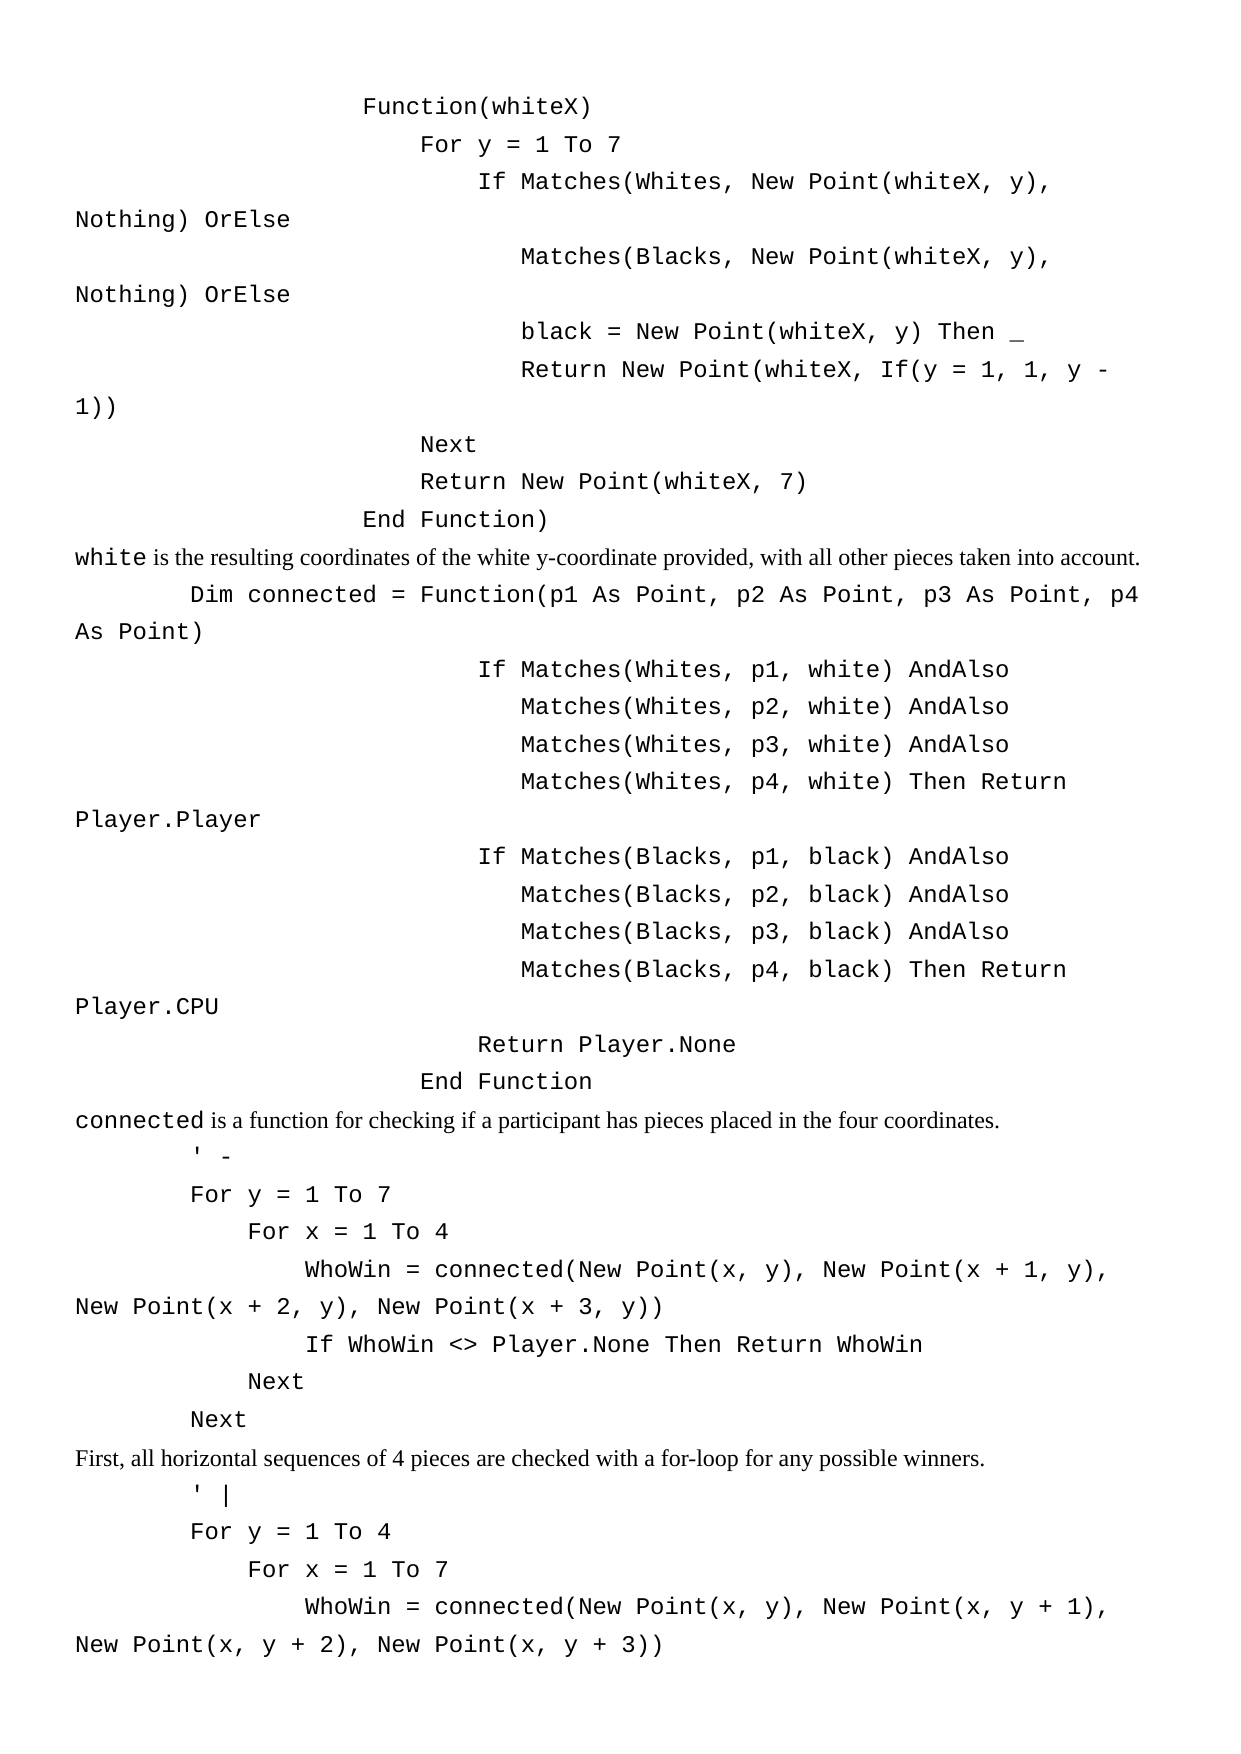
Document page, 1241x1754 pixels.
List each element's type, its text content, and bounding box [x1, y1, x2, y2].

text ' | [75, 1477, 1165, 1514]
text connected is a function for checking if a participant has pieces placed in the four coordinates. [75, 1102, 1165, 1139]
text Matches(Whites, p3, white) AndAlso [75, 727, 1165, 764]
text WhoWin = connected(New Point(x, y), New Point(x, y + 1), New Point(x, y + 2), New Point(x, y + 3)) [75, 1589, 1165, 1664]
text Return New Point(whiteX, If(y = 1, 1, y - 1)) [75, 352, 1165, 427]
text Next [75, 427, 1165, 464]
text If WhoWin <> Player.None Then Return WhoWin [75, 1327, 1165, 1364]
text Next [75, 1402, 1165, 1439]
text Matches(Blacks, p4, black) Then Return Player.CPU [75, 952, 1165, 1027]
text For y = 1 To 7 [75, 127, 1165, 164]
text ' - [75, 1139, 1165, 1177]
text If Matches(Whites, New Point(whiteX, y), Nothing) OrElse [75, 164, 1165, 239]
text Matches(Blacks, p3, black) AndAlso [75, 914, 1165, 952]
text For y = 1 To 4 [75, 1514, 1165, 1552]
text First, all horizontal sequences of 4 pieces are checked with a for-loop for any possible winners. [75, 1439, 1165, 1477]
text white is the resulting coordinates of the white y-coordinate provided, with all other pieces taken into account. [75, 539, 1165, 577]
text If Matches(Whites, p1, white) AndAlso [75, 652, 1165, 689]
text For x = 1 To 7 [75, 1552, 1165, 1589]
text Matches(Blacks, p2, black) AndAlso [75, 877, 1165, 914]
text Matches(Blacks, New Point(whiteX, y), Nothing) OrElse [75, 239, 1165, 314]
text Dim connected = Function(p1 As Point, p2 As Point, p3 As Point, p4 As Point) [75, 577, 1165, 652]
text Function(whiteX) [75, 89, 1165, 127]
text WhoWin = connected(New Point(x, y), New Point(x + 1, y), New Point(x + 2, y), New Point(x + 3, y)) [75, 1252, 1165, 1327]
text Next [75, 1364, 1165, 1402]
text black = New Point(whiteX, y) Then _ [75, 314, 1165, 352]
text Matches(Whites, p4, white) Then Return Player.Player [75, 764, 1165, 839]
text Matches(Whites, p2, white) AndAlso [75, 689, 1165, 727]
text Return Player.None [75, 1027, 1165, 1064]
text End Function) [75, 502, 1165, 539]
text If Matches(Blacks, p1, black) AndAlso [75, 839, 1165, 877]
text For x = 1 To 4 [75, 1214, 1165, 1252]
text End Function [75, 1064, 1165, 1102]
text For y = 1 To 7 [75, 1177, 1165, 1214]
text Return New Point(whiteX, 7) [75, 464, 1165, 502]
